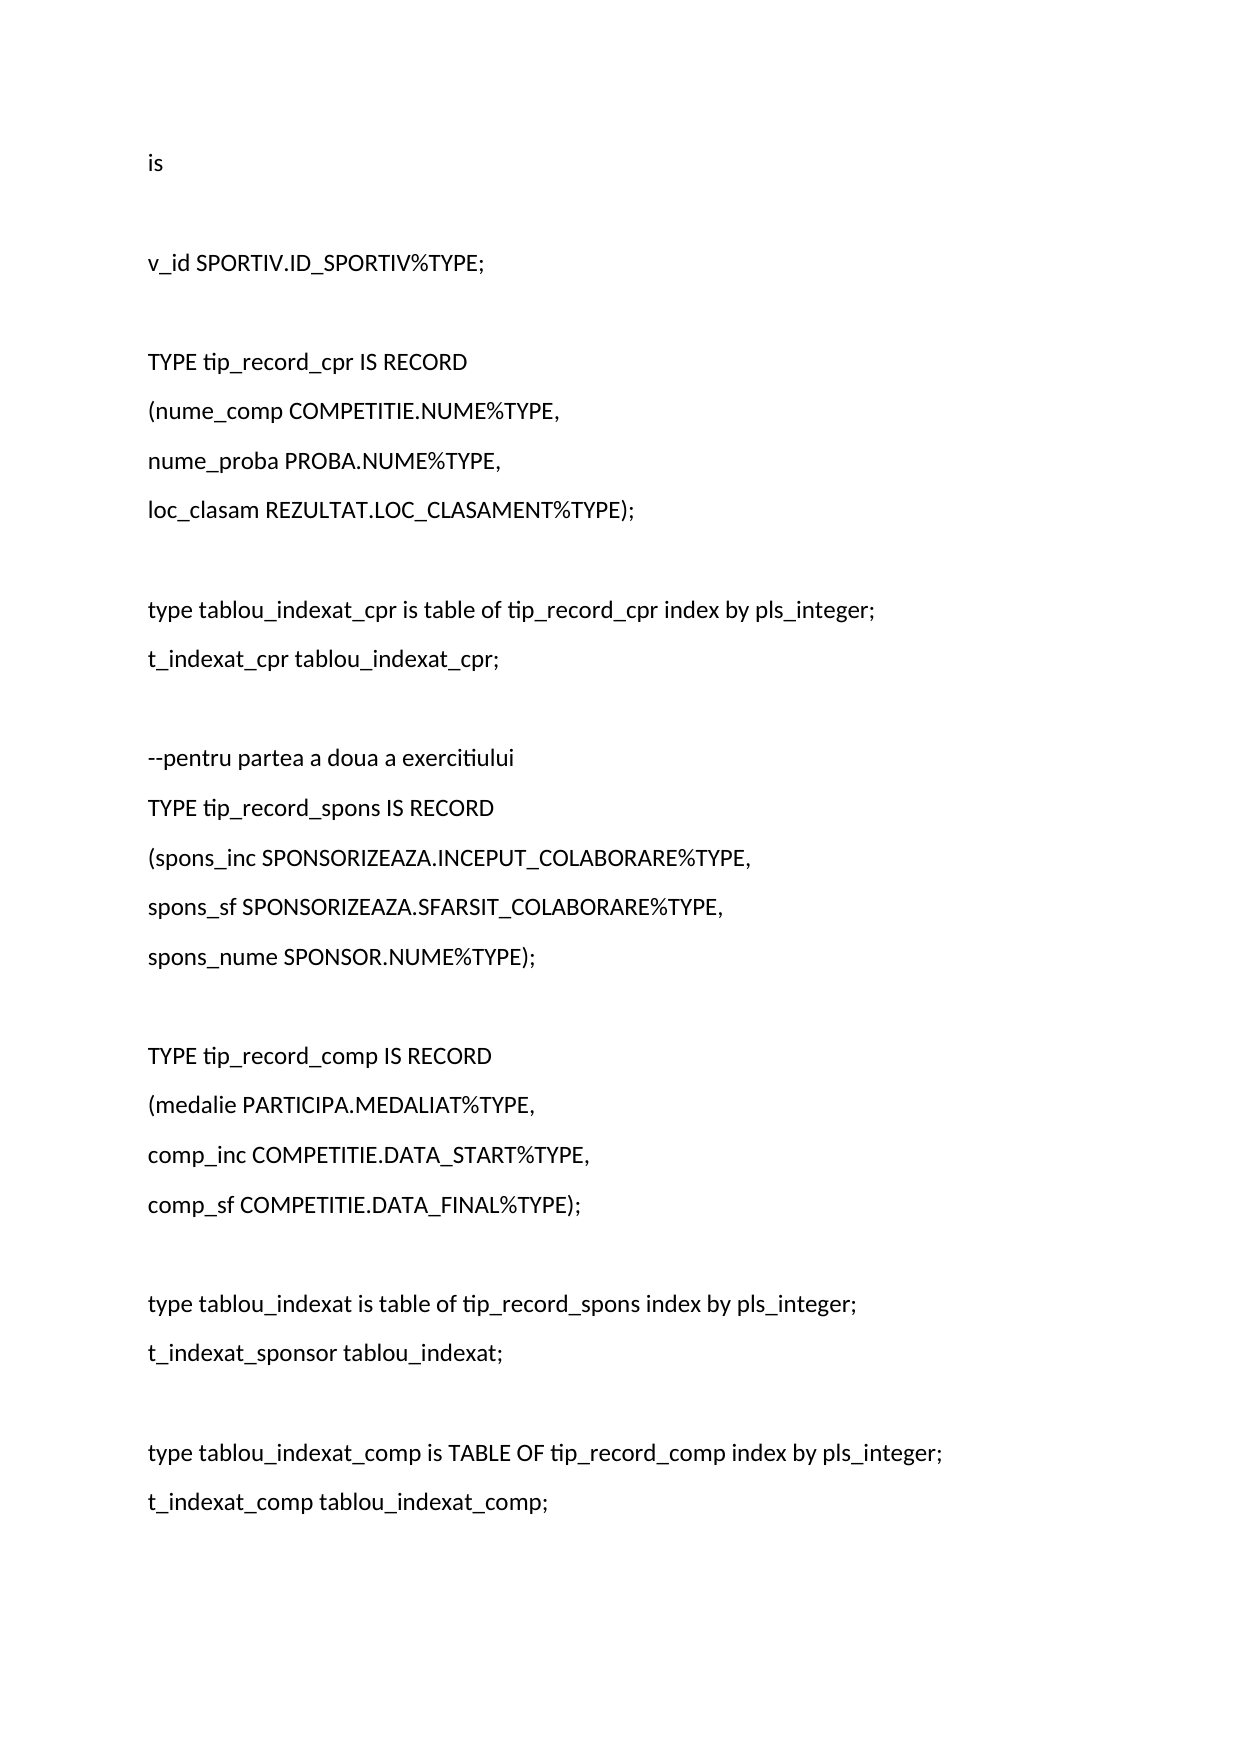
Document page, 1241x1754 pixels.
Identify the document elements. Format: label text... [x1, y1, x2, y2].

text t_indexat_cpr tablou_indexat_cpr; [148, 643, 1093, 674]
text comp_sf COMPETITIE.DATA_FINAL%TYPE); [148, 1189, 1093, 1219]
text is [148, 148, 1093, 178]
text type tablou_indexat_comp is TABLE OF tip_record_comp index by pls_integer; [148, 1437, 1093, 1467]
text type tablou_indexat_cpr is table of tip_record_cpr index by pls_integer; [148, 594, 1093, 624]
text TYPE tip_record_spons IS RECORD [148, 792, 1093, 823]
text TYPE tip_record_comp IS RECORD [148, 1040, 1093, 1071]
text t_indexat_sponsor tablou_indexat; [148, 1338, 1093, 1368]
text spons_nume SPONSOR.NUME%TYPE); [148, 941, 1093, 971]
text --pentru partea a doua a exercitiului [148, 743, 1093, 773]
text (nume_comp COMPETITIE.NUME%TYPE, [148, 396, 1093, 426]
text comp_inc COMPETITIE.DATA_START%TYPE, [148, 1139, 1093, 1170]
text loc_clasam REZULTAT.LOC_CLASAMENT%TYPE); [148, 495, 1093, 525]
text spons_sf SPONSORIZEAZA.SFARSIT_COLABORARE%TYPE, [148, 891, 1093, 922]
text nume_proba PROBA.NUME%TYPE, [148, 445, 1093, 476]
text t_indexat_comp tablou_indexat_comp; [148, 1486, 1093, 1517]
text v_id SPORTIV.ID_SPORTIV%TYPE; [148, 247, 1093, 277]
text (medalie PARTICIPA.MEDALIAT%TYPE, [148, 1090, 1093, 1120]
text TYPE tip_record_cpr IS RECORD [148, 346, 1093, 376]
text (spons_inc SPONSORIZEAZA.INCEPUT_COLABORARE%TYPE, [148, 842, 1093, 872]
text type tablou_indexat is table of tip_record_spons index by pls_integer; [148, 1288, 1093, 1318]
